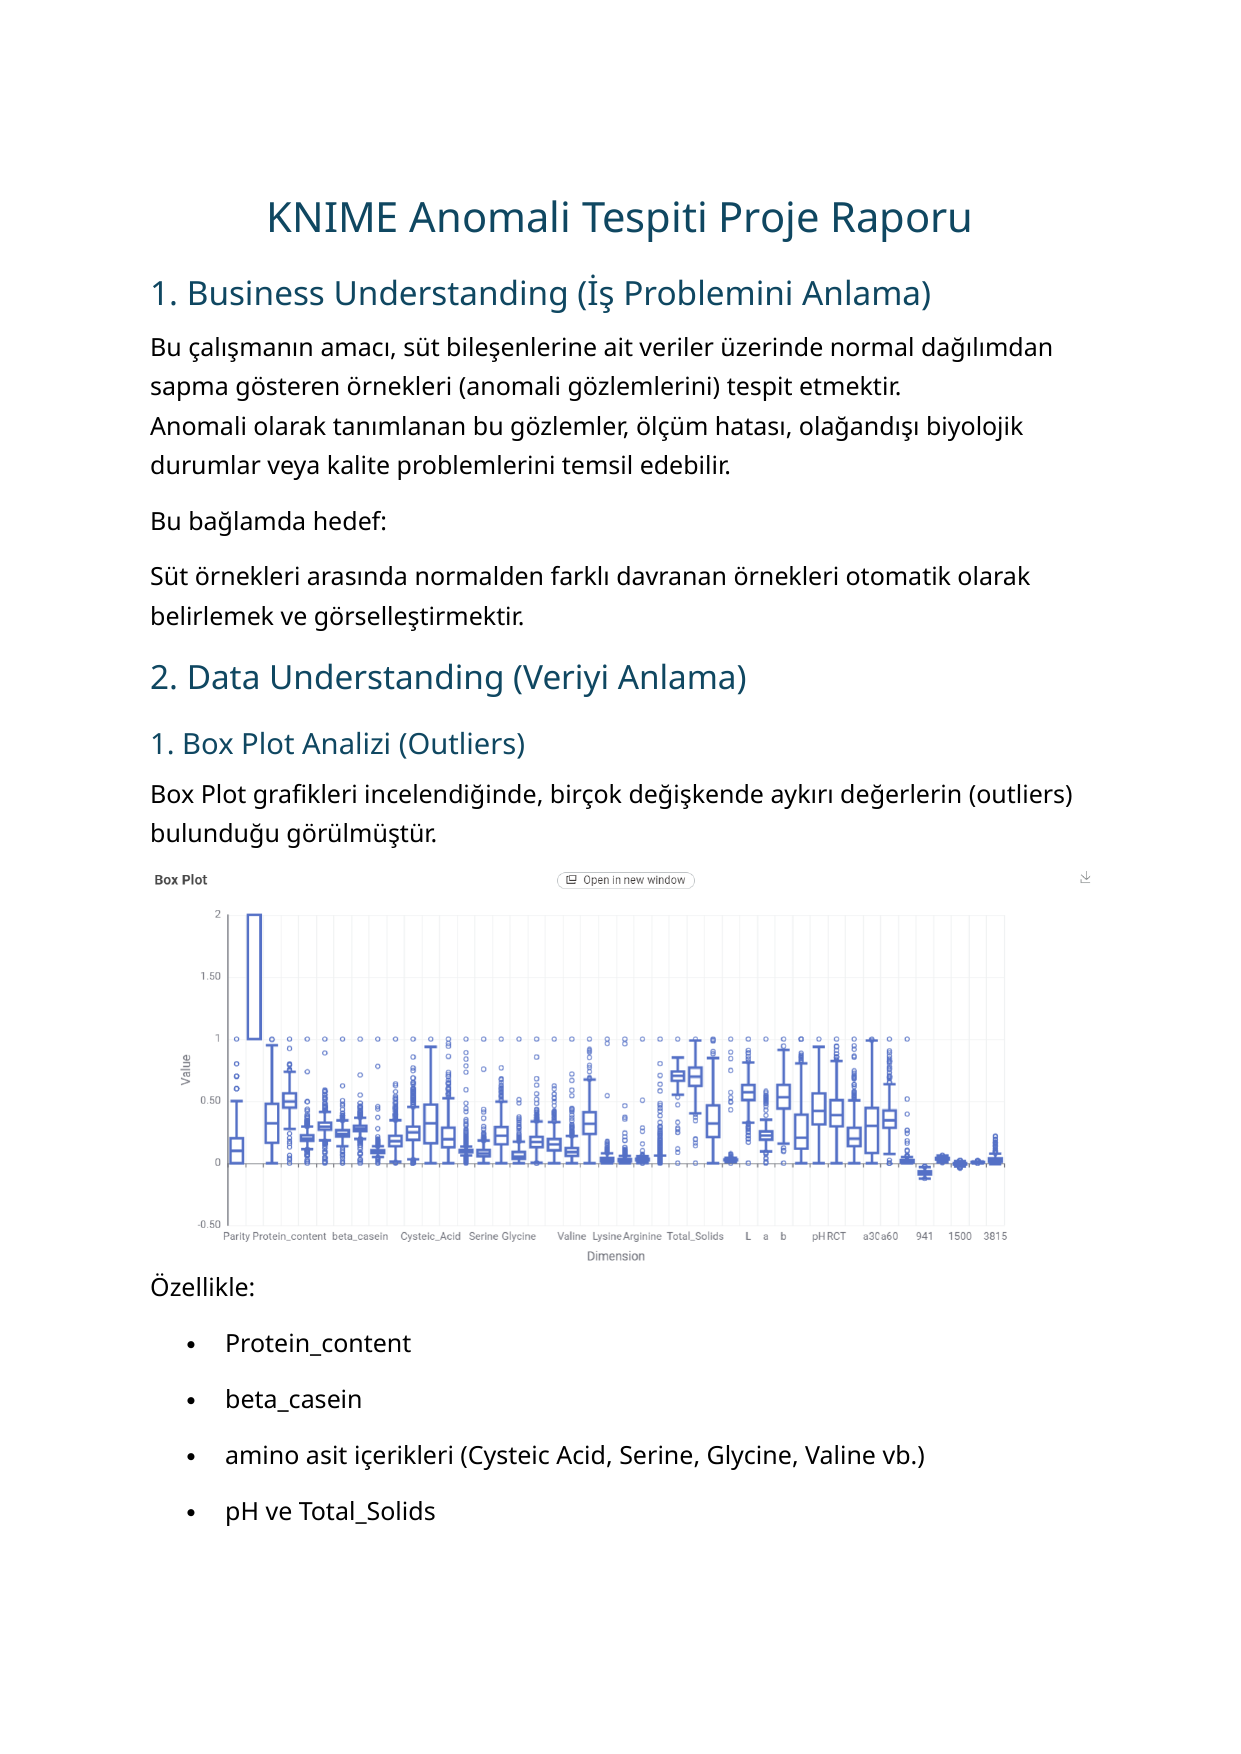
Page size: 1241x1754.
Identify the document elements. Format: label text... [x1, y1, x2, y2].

text Bu bağlamda hedef: [150, 503, 1090, 537]
list amino asit içerikleri (Cysteic Acid, Serine, Glycine, Valine vb.) [187, 1437, 1090, 1471]
list beta_casein [187, 1381, 1090, 1416]
subtitle 1. Business Understanding (İş Problemini Anlama) [150, 269, 1090, 315]
text Özellikle: [150, 1265, 1090, 1304]
subtitle 2. Data Understanding (Veriyi Anlama) [150, 654, 1090, 699]
text Süt örnekleri arasında normalden farklı davranan örnekleri otomatik olarak belirlemek ve görselleştirmektir. [150, 559, 1090, 632]
picture [150, 871, 1091, 1265]
text Box Plot grafikleri incelendiğinde, birçok değişkende aykırı değerlerin (outliers) bulunduğu görülmüştür. [150, 777, 1090, 850]
subtitle 1. Box Plot Analizi (Outliers) [150, 723, 1090, 763]
subtitle KNIME Anomali Tespiti Proje Raporu [150, 187, 1090, 244]
list Protein_content [187, 1326, 1090, 1360]
list pH ve Total_Solids [187, 1493, 1090, 1527]
text Bu çalışmanın amacı, süt bileşenlerine ait veriler üzerinde normal dağılımdan sapma gösteren örnekleri (anomali gözlemlerini) tespit etmektir. Anomali olarak tanımlanan bu gözlemler, ölçüm hatası, olağandışı biyolojik durumlar veya kalite problemlerini temsil edebilir. [150, 330, 1090, 481]
